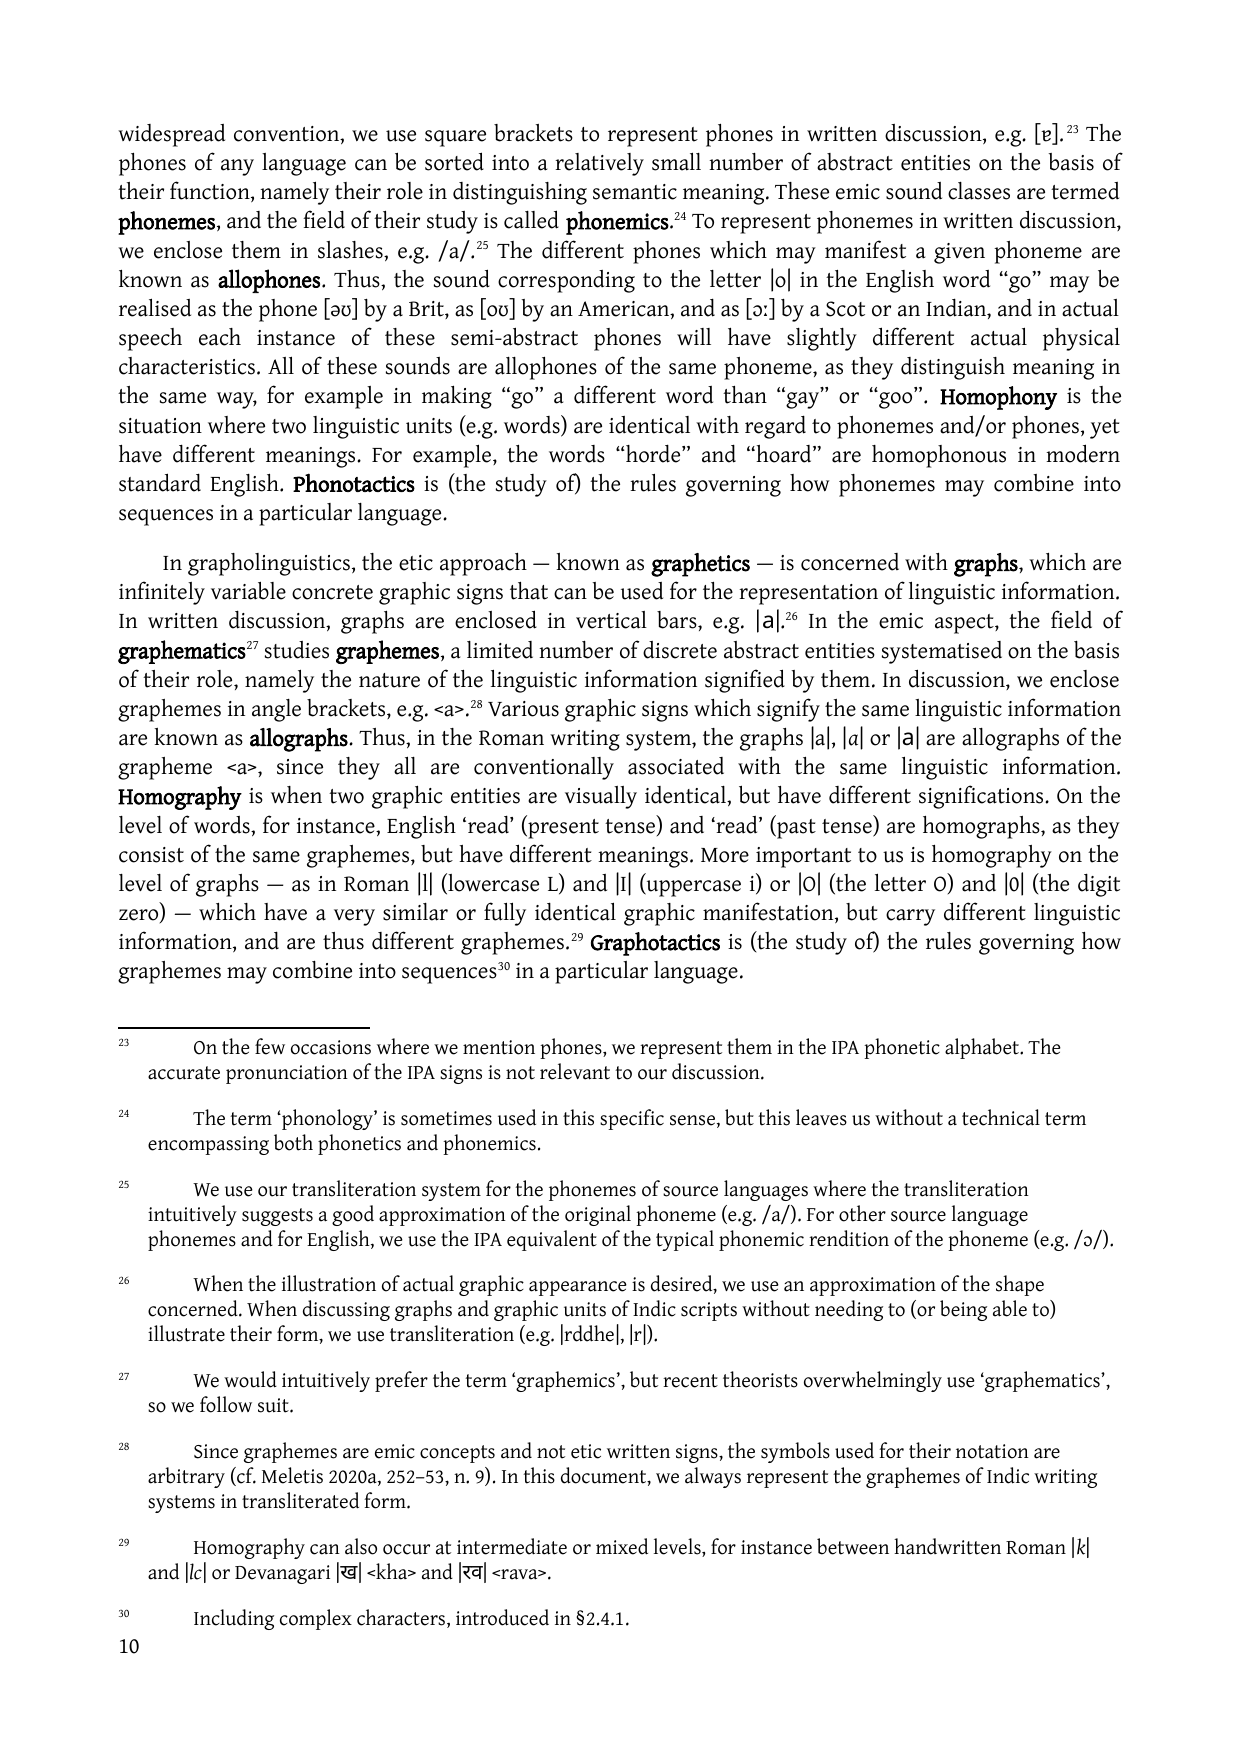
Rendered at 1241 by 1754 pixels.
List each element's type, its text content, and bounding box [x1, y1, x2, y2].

text In grapholinguistics, the etic approach — known as graphetics — is concerned with graphs, which are infinitely variable concrete graphic signs that can be used for the representation of linguistic information. In written discussion, graphs are enclosed in vertical bars, e.g. |a|. In the emic aspect, the field of graphematics studies graphemes, a limited number of discrete abstract entities systematised on the basis of their role, namely the nature of the linguistic information signified by them. In discussion, we enclose graphemes in angle brackets, e.g. <a>. Various graphic signs which signify the same linguistic information are known as allographs. Thus, in the Roman writing system, the graphs |a|, |a| or |a| are allographs of the grapheme <a>, since they all are conventionally associated with the same linguistic information. Homography is when two graphic entities are visually identical, but have different significations. On the level of words, for instance, English ‘read’ (present tense) and ‘read’ (past tense) are homographs, as they consist of the same graphemes, but have different meanings. More important to us is homography on the level of graphs — as in Roman |l| (lowercase L) and |I| (uppercase i) or |O| (the letter O) and |0| (the digit zero) — which have a very similar or fully identical graphic manifestation, but carry different linguistic information, and are thus different graphemes. Graphotactics is (the study of) the rules governing how graphemes may combine into sequences in a particular language. [118, 547, 1122, 985]
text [118, 118, 1122, 526]
